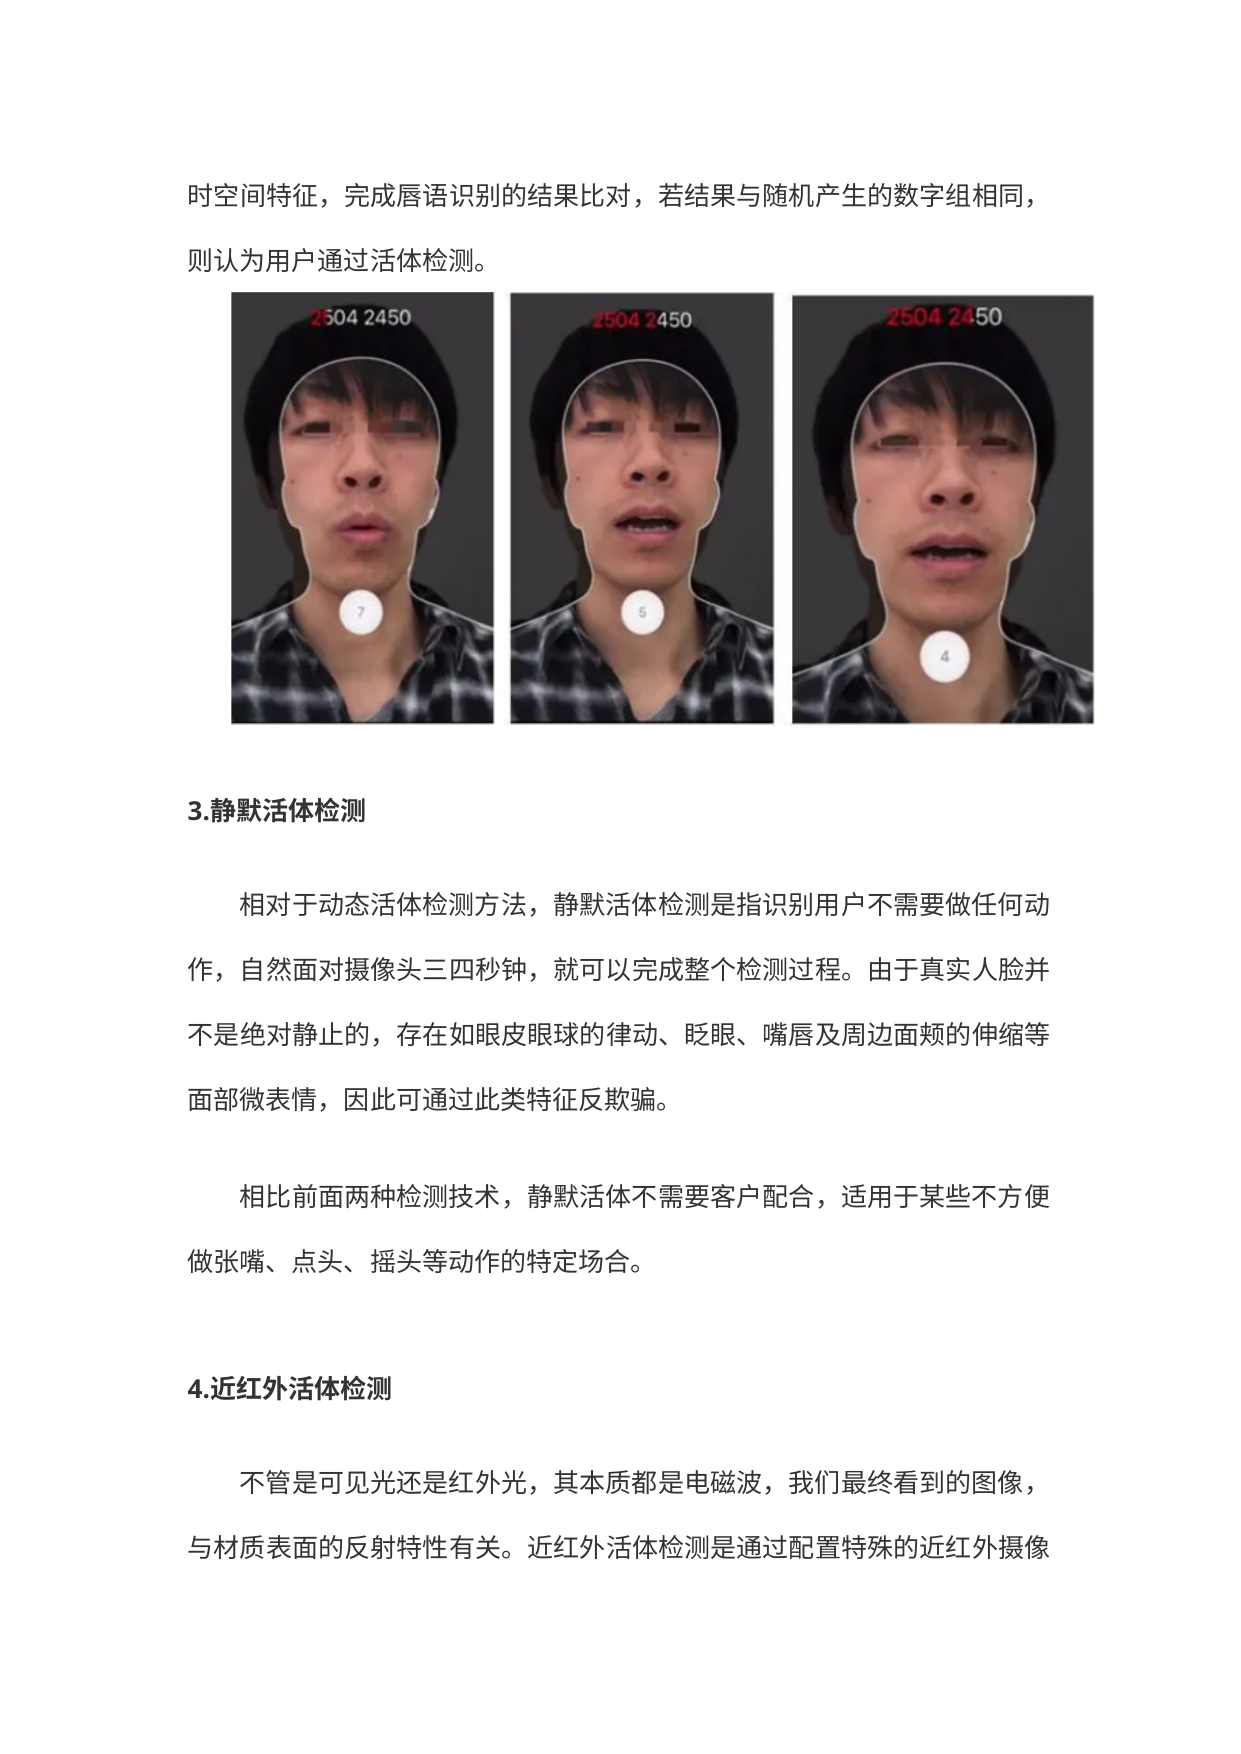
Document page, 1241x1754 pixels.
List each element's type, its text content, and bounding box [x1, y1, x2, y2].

text 相比前面两种检测技术，静默活体不需要客户配合，适用于某些不方便做张嘴、点头、摇头等动作的特定场合。 [187, 1163, 1053, 1293]
subtitle 3.静默活体检测 [187, 776, 1053, 841]
picture [231, 292, 1097, 726]
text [187, 1449, 1053, 1579]
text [187, 162, 1053, 292]
text 相对于动态活体检测方法，静默活体检测是指识别用户不需要做任何动作，自然面对摄像头三四秒钟，就可以完成整个检测过程。由于真实人脸并不是绝对静止的，存在如眼皮眼球的律动、眨眼、嘴唇及周边面颊的伸缩等面部微表情，因此可通过此类特征反欺骗。 [187, 870, 1053, 1130]
subtitle 4.近红外活体检测 [187, 1354, 1053, 1419]
